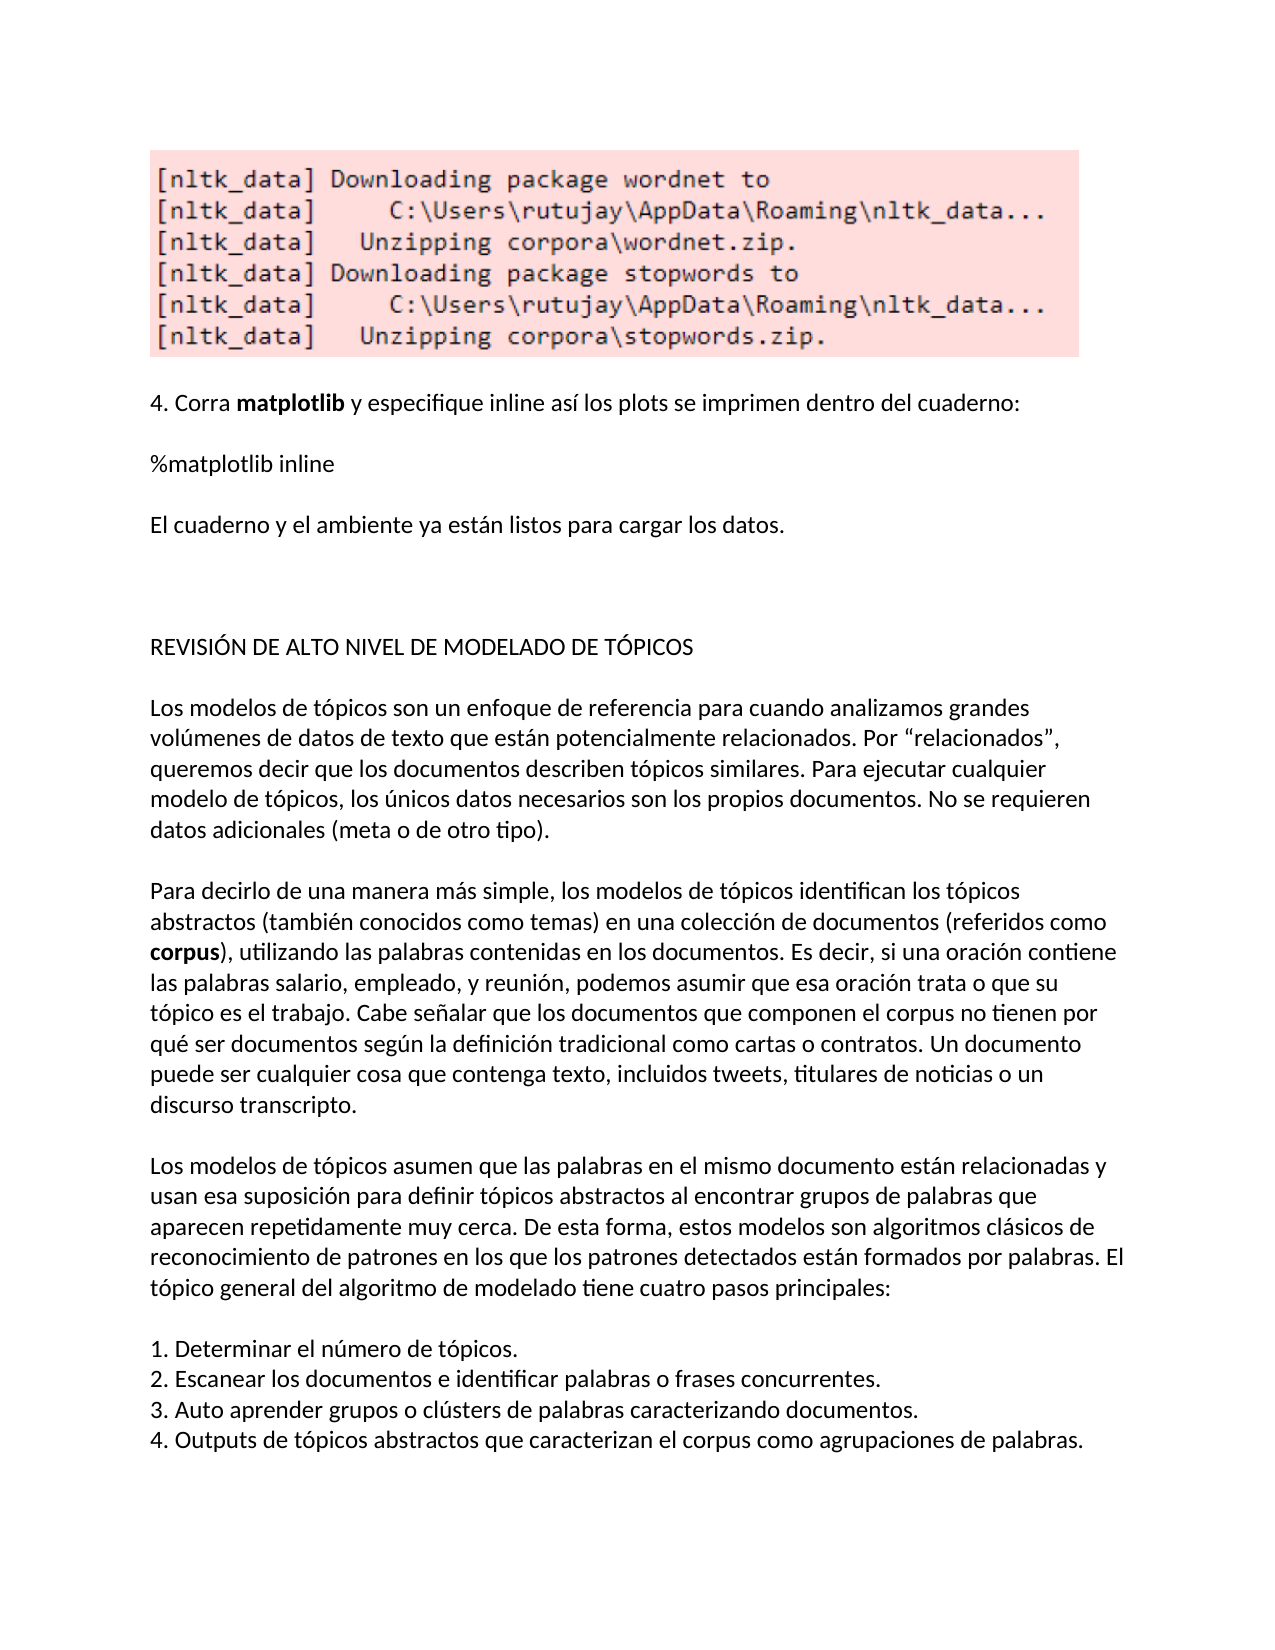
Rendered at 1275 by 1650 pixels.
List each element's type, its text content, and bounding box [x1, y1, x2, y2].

text 2. Escanear los documentos e identificar palabras o frases concurrentes. [150, 1363, 1125, 1394]
text 4. Outputs de tópicos abstractos que caracterizan el corpus como agrupaciones de palabras. [150, 1424, 1125, 1455]
text 4. Corra matplotlib y especifique inline así los plots se imprimen dentro del cuaderno: [150, 387, 1125, 417]
text %matplotlib inline [150, 448, 1125, 478]
picture [150, 150, 1080, 357]
text 3. Auto aprender grupos o clústers de palabras caracterizando documentos. [150, 1394, 1125, 1424]
text 1. Determinar el número de tópicos. [150, 1333, 1125, 1363]
text El cuaderno y el ambiente ya están listos para cargar los datos. [150, 509, 1125, 539]
text REVISIÓN DE ALTO NIVEL DE MODELADO DE TÓPICOS [150, 631, 1125, 661]
text Los modelos de tópicos son un enfoque de referencia para cuando analizamos grandes volúmenes de datos de texto que están potencialmente relacionados. Por “relacionados”, queremos decir que los documentos describen tópicos similares. Para ejecutar cualquier modelo de tópicos, los únicos datos necesarios son los propios documentos. No se requieren datos adicionales (meta o de otro tipo). [150, 692, 1125, 844]
text Los modelos de tópicos asumen que las palabras en el mismo documento están relacionadas y usan esa suposición para definir tópicos abstractos al encontrar grupos de palabras que aparecen repetidamente muy cerca. De esta forma, estos modelos son algoritmos clásicos de reconocimiento de patrones en los que los patrones detectados están formados por palabras. El tópico general del algoritmo de modelado tiene cuatro pasos principales: [150, 1150, 1125, 1302]
text Para decirlo de una manera más simple, los modelos de tópicos identifican los tópicos abstractos (también conocidos como temas) en una colección de documentos (referidos como corpus), utilizando las palabras contenidas en los documentos. Es decir, si una oración contiene las palabras salario, empleado, y reunión, podemos asumir que esa oración trata o que su tópico es el trabajo. Cabe señalar que los documentos que componen el corpus no tienen por qué ser documentos según la definición tradicional como cartas o contratos. Un documento puede ser cualquier cosa que contenga texto, incluidos tweets, titulares de noticias o un discurso transcripto. [150, 875, 1125, 1119]
